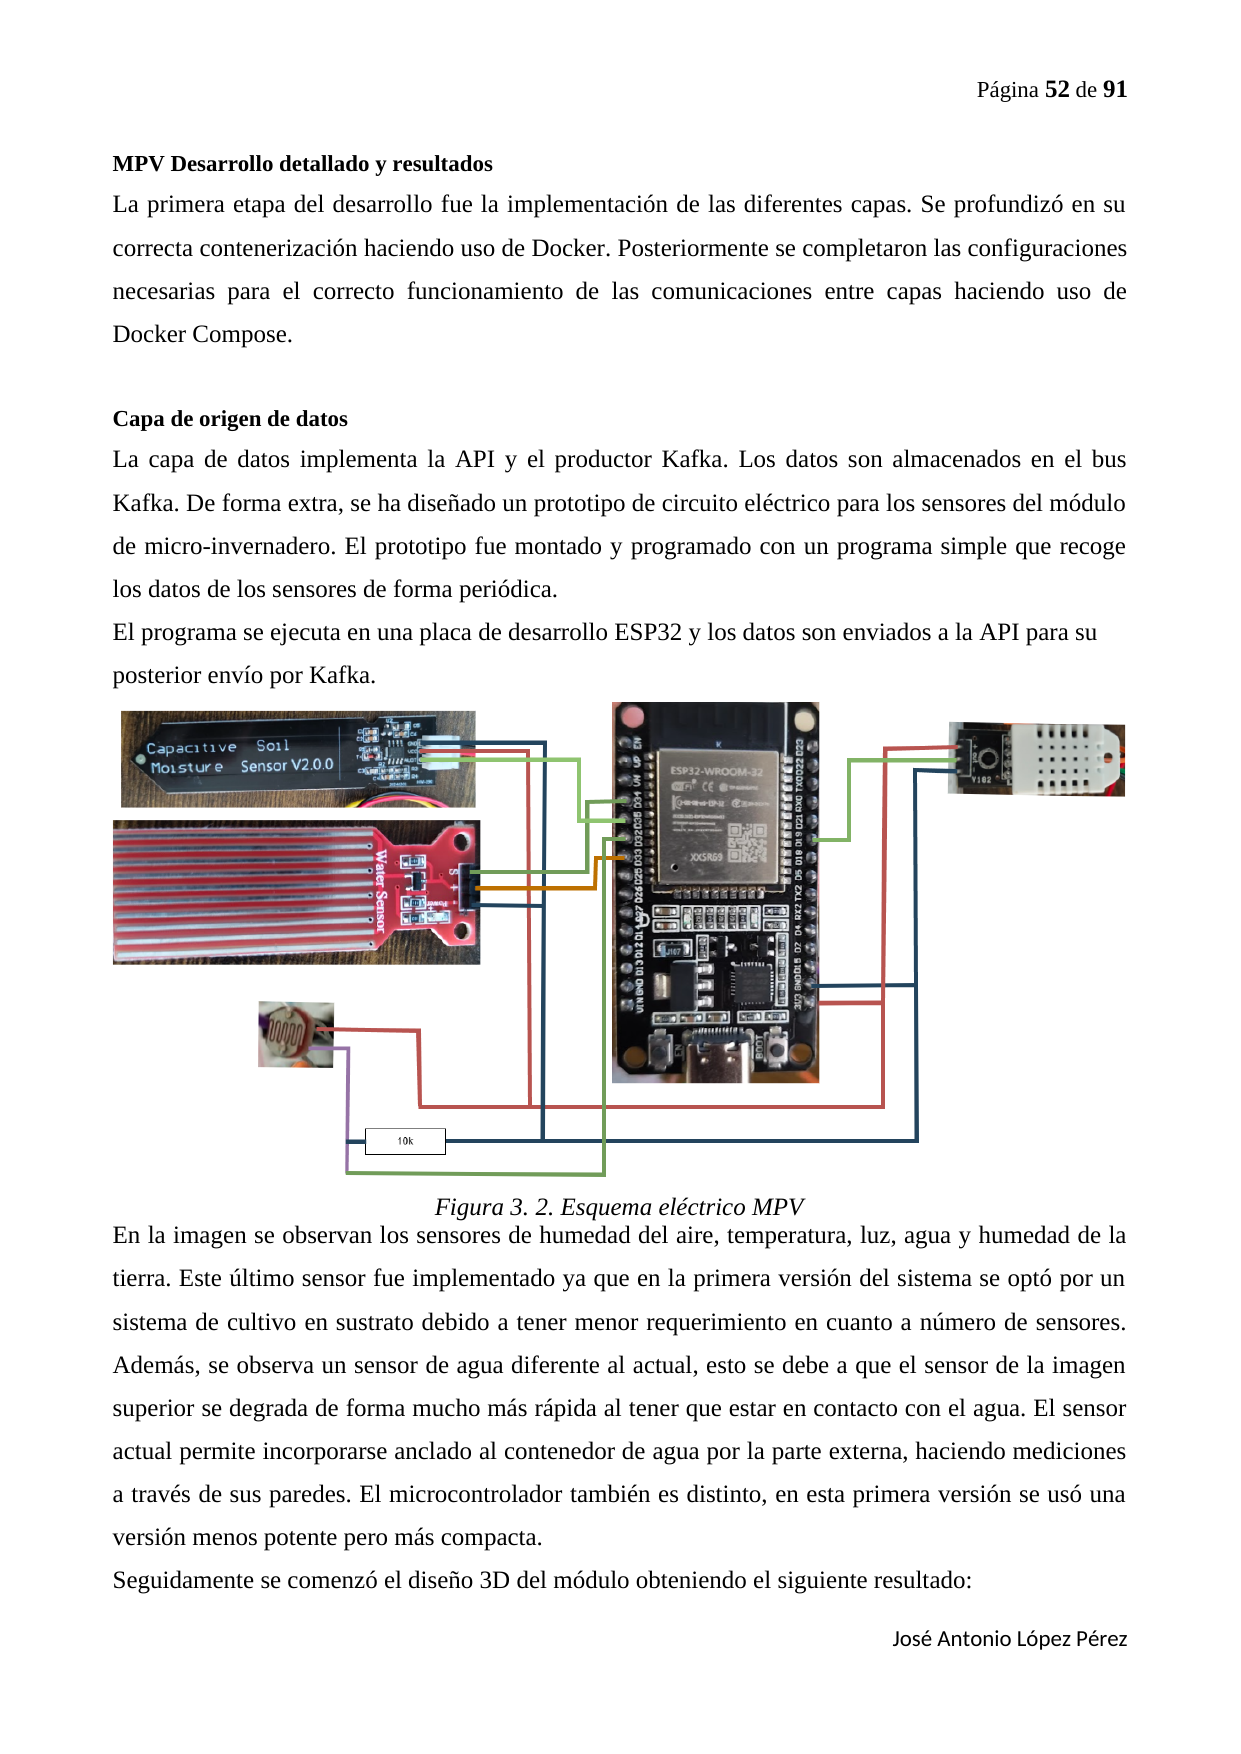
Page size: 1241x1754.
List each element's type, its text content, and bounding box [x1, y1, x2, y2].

text La capa de datos implementa la API y el productor Kafka. Los datos son almacenados en el bus Kafka. De forma extra, se ha diseñado un prototipo de circuito eléctrico para los sensores del módulo de micro-invernadero. El prototipo fue montado y programado con un programa simple que recoge los datos de los sensores de forma periódica. [112, 444, 1128, 603]
text La primera etapa del desarrollo fue la implementación de las diferentes capas. Se profundizó en su correcta contenerización haciendo uso de Docker. Posteriormente se completaron las configuraciones necesarias para el correcto funcionamiento de las comunicaciones entre capas haciendo uso de Docker Compose. [112, 189, 1128, 348]
text MPV Desarrollo detallado y resultados [112, 150, 1128, 176]
text Capa de origen de datos [112, 405, 1128, 431]
picture [112, 702, 1126, 1178]
text Figura 3. 2. Esquema eléctrico MPV [112, 1192, 1128, 1220]
text Seguidamente se comenzó el diseño 3D del módulo obteniendo el siguiente resultado: [112, 1565, 1128, 1594]
text En la imagen se observan los sensores de humedad del aire, temperatura, luz, agua y humedad de la tierra. Este último sensor fue implementado ya que en la primera versión del sistema se optó por un sistema de cultivo en sustrato debido a tener menor requerimiento en cuanto a número de sensores. Además, se observa un sensor de agua diferente al actual, esto se debe a que el sensor de la imagen superior se degrada de forma mucho más rápida al tener que estar en contacto con el agua. El sensor actual permite incorporarse anclado al contenedor de agua por la parte externa, haciendo mediciones a través de sus paredes. El microcontrolador también es distinto, en esta primera versión se usó una versión menos potente pero más compacta. [112, 1220, 1128, 1551]
